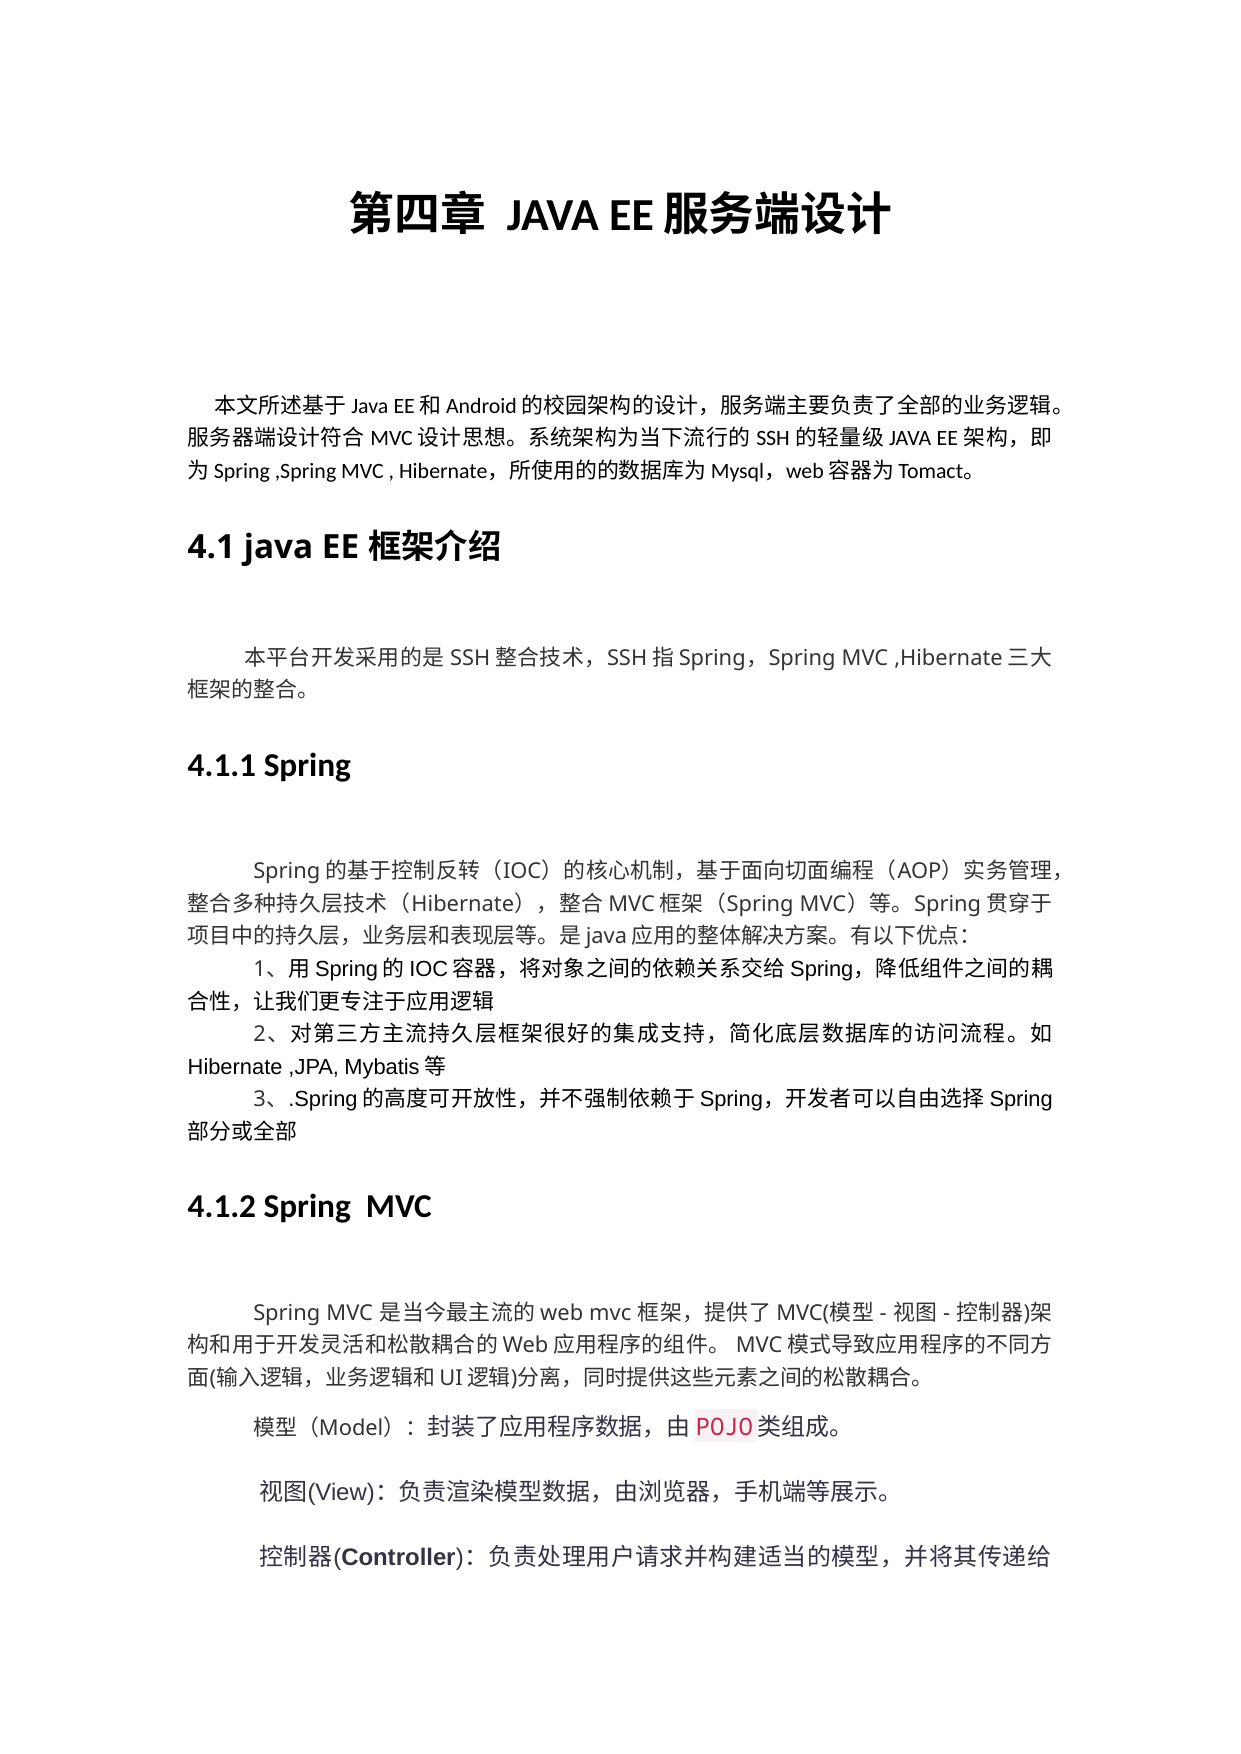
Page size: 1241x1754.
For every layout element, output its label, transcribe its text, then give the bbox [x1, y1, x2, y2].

text Spring的基于控制反转（IOC）的核心机制，基于面向切面编程（AOP）实务管理，整合多种持久层技术（Hibernate），整合MVC框架（Spring MVC）等。Spring贯穿于项目中的持久层，业务层和表现层等。是java应用的整体解决方案。有以下优点： [187, 853, 1053, 951]
text 本平台开发采用的是SSH整合技术，SSH指Spring，Spring MVC ,Hibernate三大框架的整合。 [187, 639, 1053, 704]
subtitle 4.1 java EE 框架介绍 [187, 512, 1053, 577]
text 模型（Model）：封装了应用程序数据，由POJO类组成。 [187, 1392, 1053, 1457]
text Spring MVC 是当今最主流的web mvc 框架，提供了MVC(模型 - 视图 - 控制器)架构和用于开发灵活和松散耦合的Web应用程序的组件。 MVC模式导致应用程序的不同方面(输入逻辑，业务逻辑和UI逻辑)分离，同时提供这些元素之间的松散耦合。 [187, 1294, 1053, 1392]
text 1、用Spring的IOC容器，将对象之间的依赖关系交给Spring，降低组件之间的耦合性，让我们更专注于应用逻辑 [187, 951, 1053, 1016]
text 视图(View)：负责渲染模型数据，由浏览器，手机端等展示。 [187, 1457, 1053, 1522]
subtitle 4.1.2 Spring MVC [187, 1173, 1053, 1238]
text 2、对第三方主流持久层框架很好的集成支持，简化底层数据库的访问流程。如Hibernate ,JPA, Mybatis等 [187, 1016, 1053, 1081]
text 本文所述基于Java EE和Android的校园架构的设计，服务端主要负责了全部的业务逻辑。服务器端设计符合MVC设计思想。系统架构为当下流行的SSH 的轻量级JAVA EE 架构，即为Spring ,Spring MVC , Hibernate，所使用的的数据库为Mysql，web容器为Tomact。 [187, 387, 1053, 485]
subtitle 4.1.1 Spring [187, 731, 1053, 796]
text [187, 1522, 1053, 1587]
text 3、.Spring的高度可开放性，并不强制依赖于Spring，开发者可以自由选择Spring部分或全部 [187, 1081, 1053, 1146]
subtitle 第四章 JAVA EE服务端设计 [187, 162, 1053, 259]
